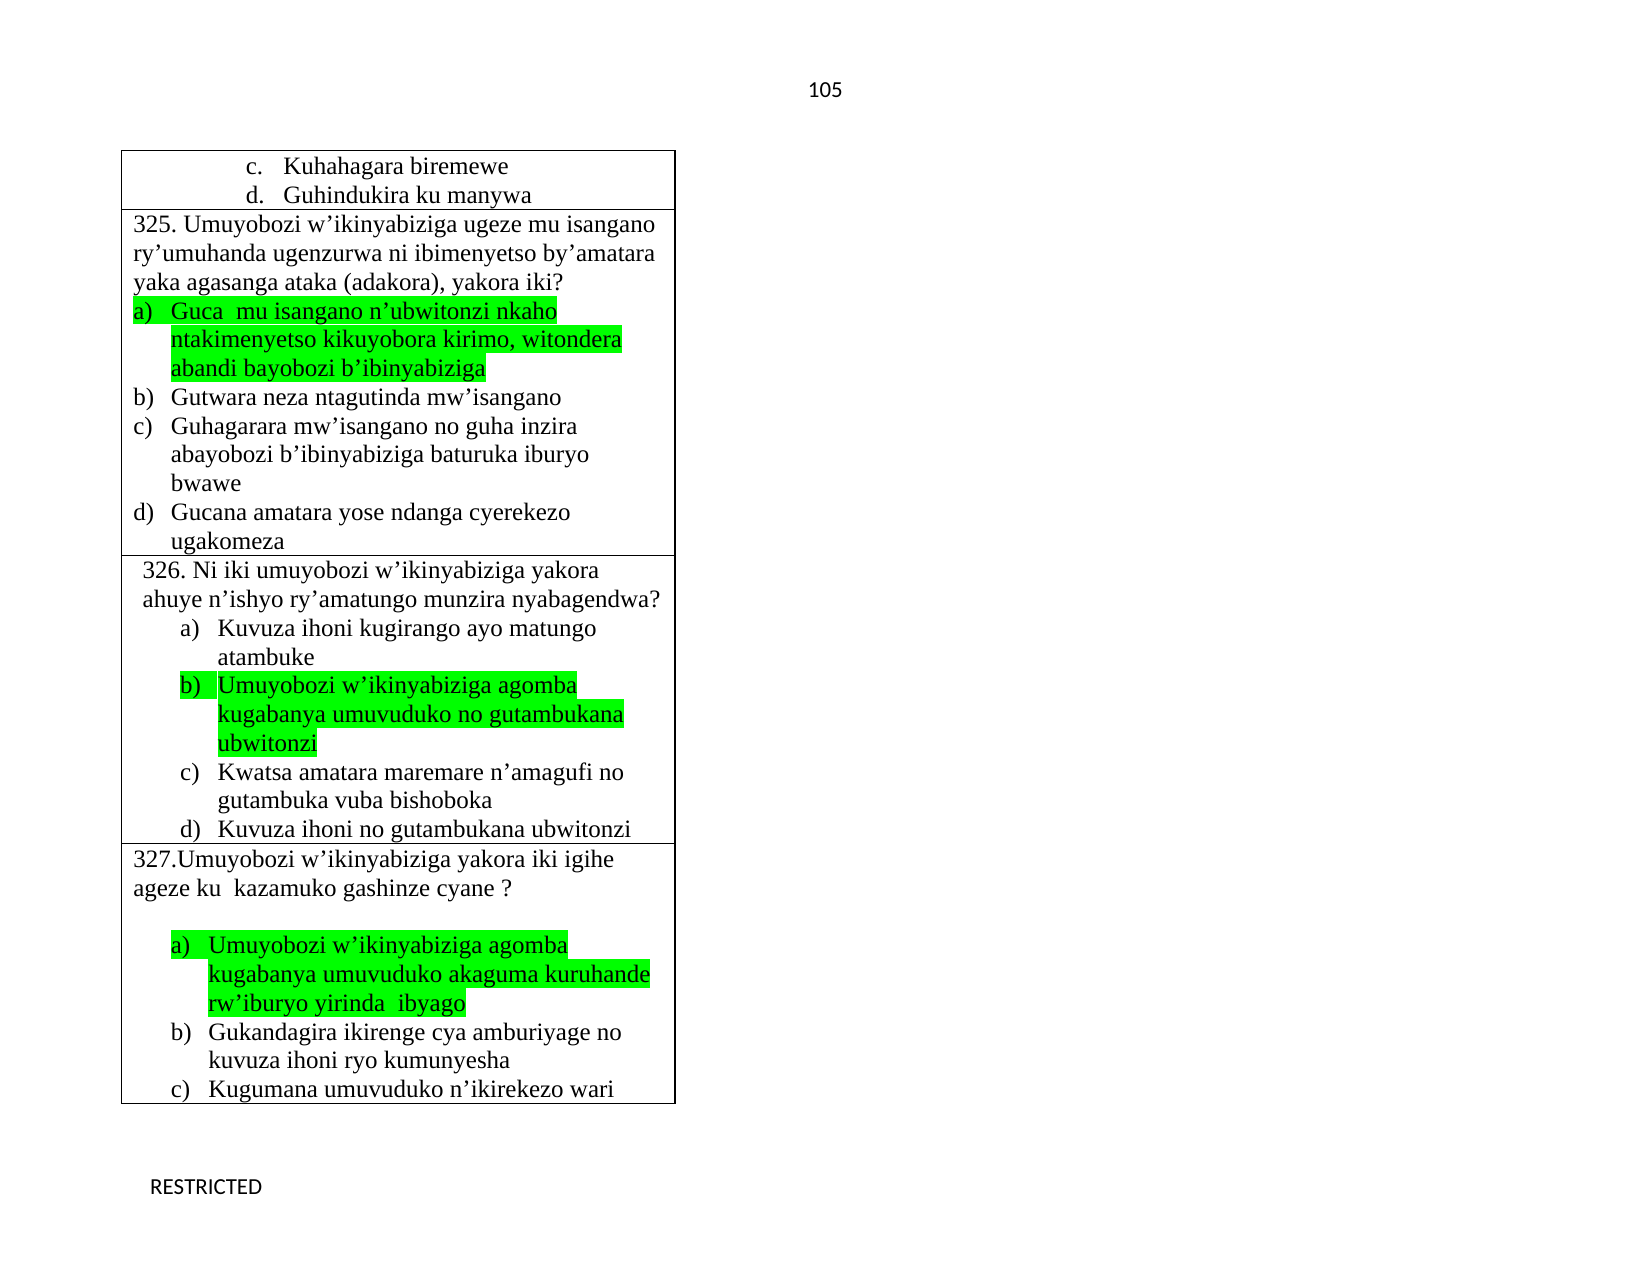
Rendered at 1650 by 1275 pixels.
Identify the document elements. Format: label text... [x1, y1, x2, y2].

table_cell 325. Umuyobozi w’ikinyabiziga ugeze mu isangano ry’umuhanda ugenzurwa ni ibimenyetso by’amatara yaka agasanga ataka (adakora), yakora iki? Guca mu isangano n’ubwitonzi nkaho ntakimenyetso kikuyobora kirimo, witondera abandi bayobozi b’ibinyabiziga Gutwara neza ntagutinda mw’isangano Guhagarara mw’isangano no guha inzira abayobozi b’ibinyabiziga baturuka iburyo bwawe Gucana amatara yose ndanga cyerekezo ugakomeza [122, 210, 674, 554]
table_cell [122, 151, 674, 208]
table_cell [122, 844, 674, 1103]
table_cell 326. Ni iki umuyobozi w’ikinyabiziga yakora ahuye n’ishyo ry’amatungo munzira nyabagendwa? Kuvuza ihoni kugirango ayo matungo atambuke Umuyobozi w’ikinyabiziga agomba kugabanya umuvuduko no gutambukana ubwitonzi Kwatsa amatara maremare n’amagufi no gutambuka vuba bishoboka Kuvuza ihoni no gutambukana ubwitonzi [122, 556, 674, 843]
